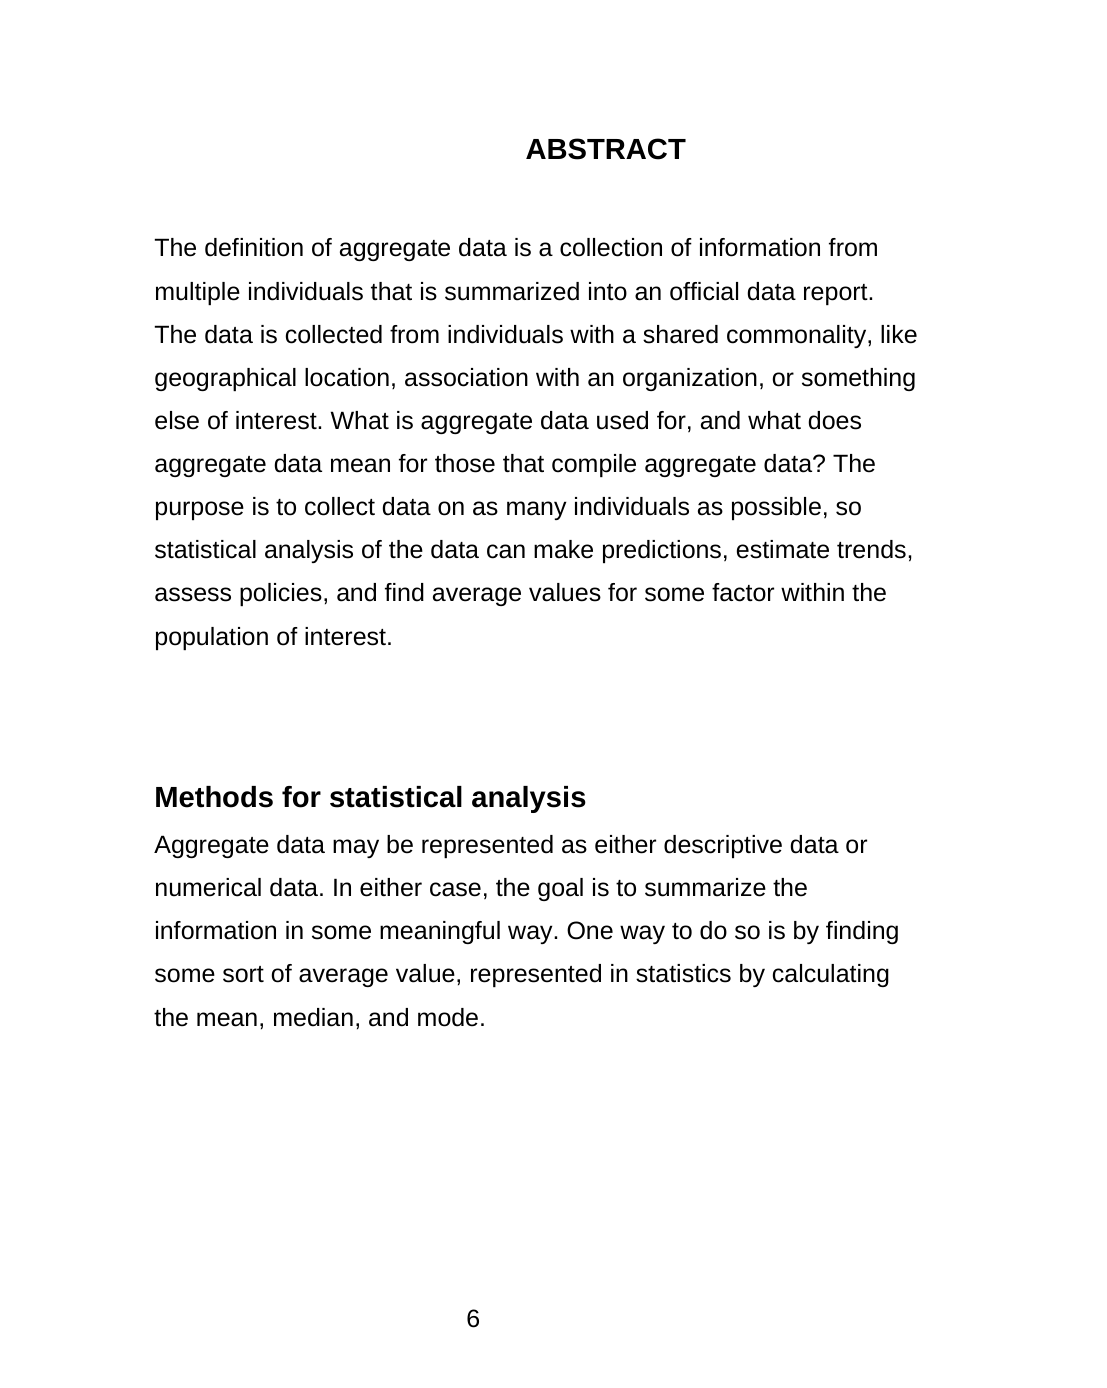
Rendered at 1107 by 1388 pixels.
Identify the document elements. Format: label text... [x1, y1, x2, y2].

text aggregate data mean for those that compile aggregate data? The [154, 449, 952, 478]
text numerical data. In either case, the goal is to summarize the [154, 873, 952, 902]
text assess policies, and find average values for some factor within the [154, 578, 952, 607]
text 6 [154, 1304, 952, 1333]
text The data is collected from individuals with a shared commonality, like [154, 320, 952, 348]
text statistical analysis of the data can make predictions, estimate trends, [154, 535, 952, 564]
text multiple individuals that is summarized into an official data report. [154, 277, 952, 305]
text The definition of aggregate data is a collection of information from [154, 233, 952, 262]
text the mean, median, and mode. [154, 1002, 952, 1031]
text information in some meaningful way. One way to do so is by finding [154, 916, 952, 945]
text else of interest. What is aggregate data used for, and what does [154, 406, 952, 435]
text some sort of average value, represented in statistics by calculating [154, 959, 952, 988]
text Aggregate data may be represented as either descriptive data or [154, 830, 952, 859]
text purpose is to collect data on as many individuals as possible, so [154, 492, 952, 521]
text geographical location, association with an organization, or something [154, 363, 952, 392]
subtitle ABSTRACT [446, 132, 765, 166]
text population of interest. [154, 622, 952, 650]
text Methods for statistical analysis [154, 780, 952, 813]
